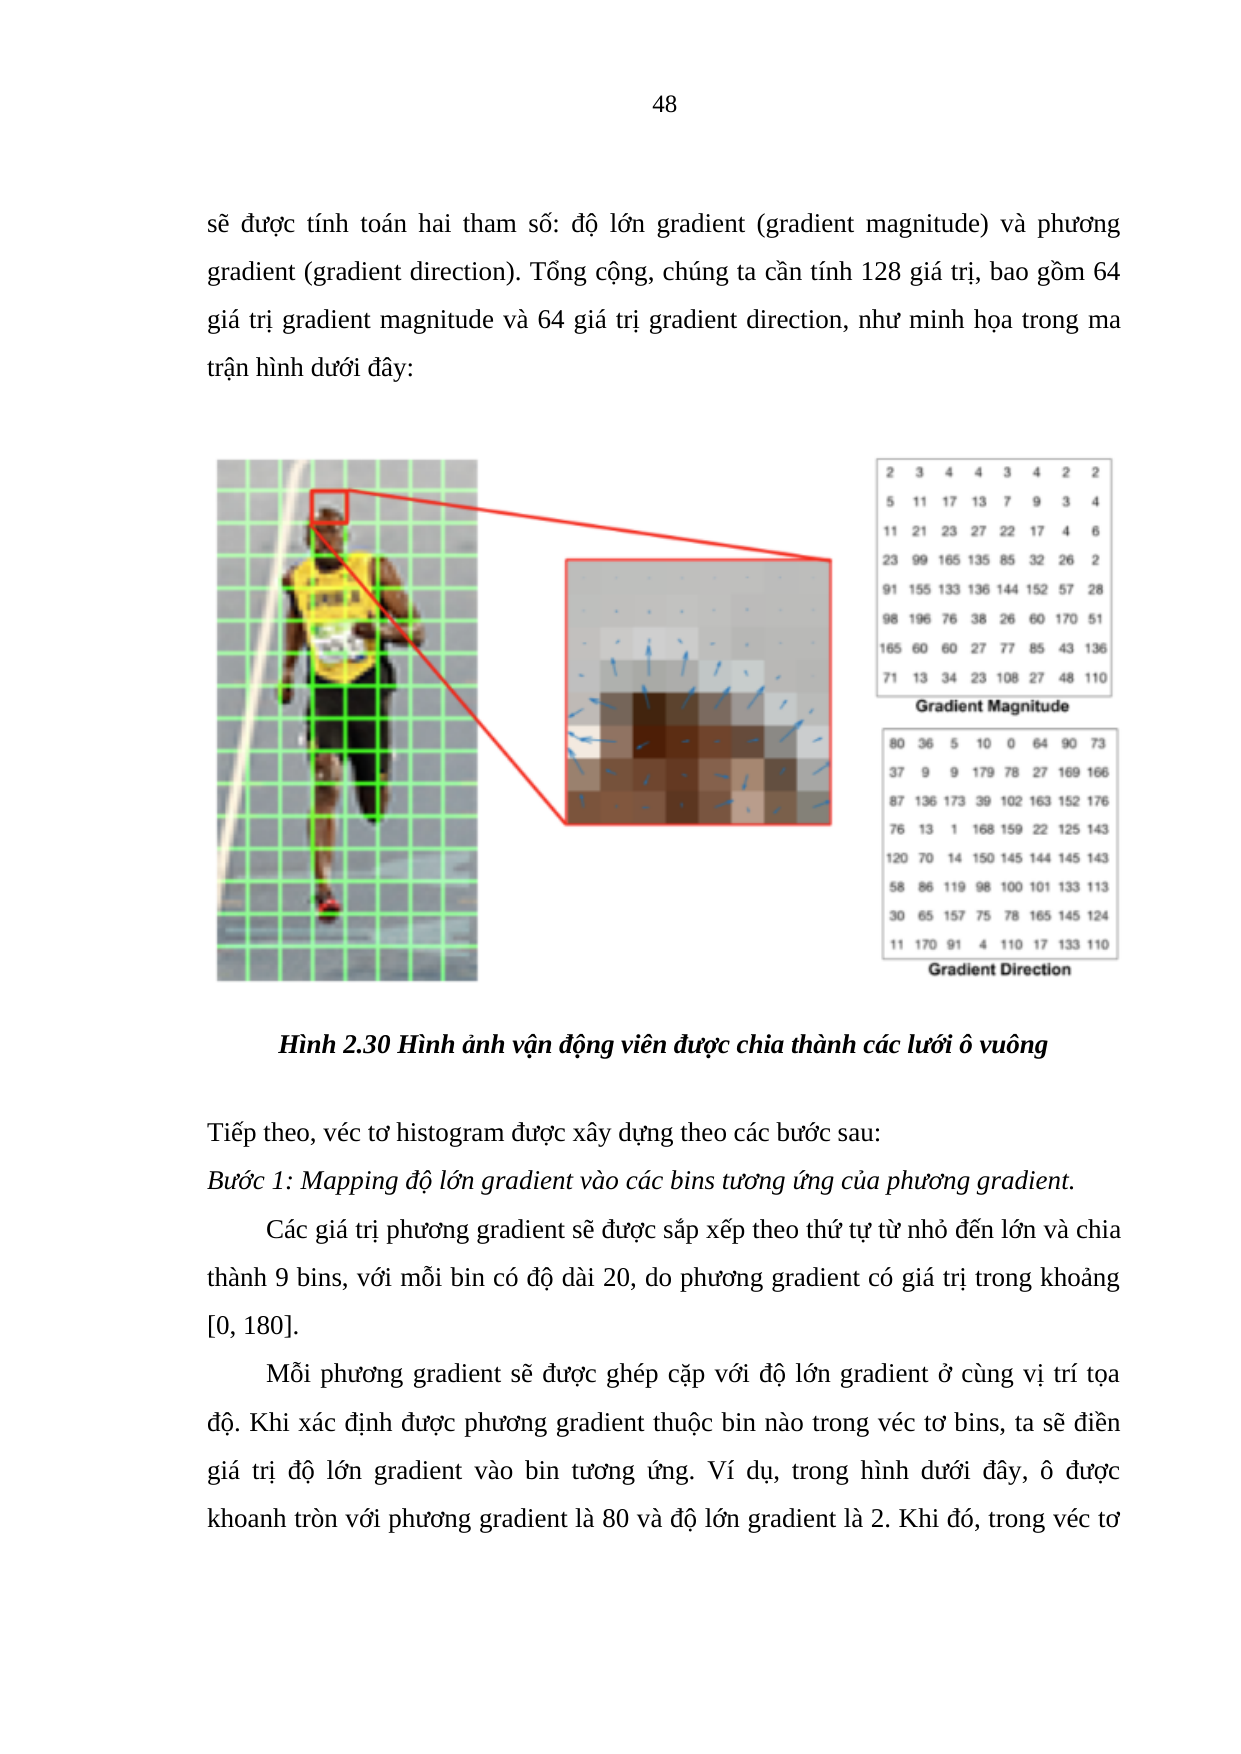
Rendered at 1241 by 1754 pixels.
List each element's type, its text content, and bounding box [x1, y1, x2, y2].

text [207, 207, 1122, 383]
text Bước 1: Mapping độ lớn gradient vào các bins tương ứng của phương gradient. [207, 1164, 1122, 1196]
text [207, 1357, 1122, 1533]
text Các giá trị phương gradient sẽ được sắp xếp theo thứ tự từ nhỏ đến lớn và chia thành 9 bins, với mỗi bin có độ dài 20, do phương gradient có giá trị trong khoảng [0, 180]. [207, 1213, 1122, 1340]
text Hình 2.30 Hình ảnh vận động viên được chia thành các lưới ô vuông [207, 1028, 1122, 1059]
picture [206, 447, 1126, 1001]
text Tiếp theo, véc tơ histogram được xây dựng theo các bước sau: [207, 1116, 1122, 1147]
